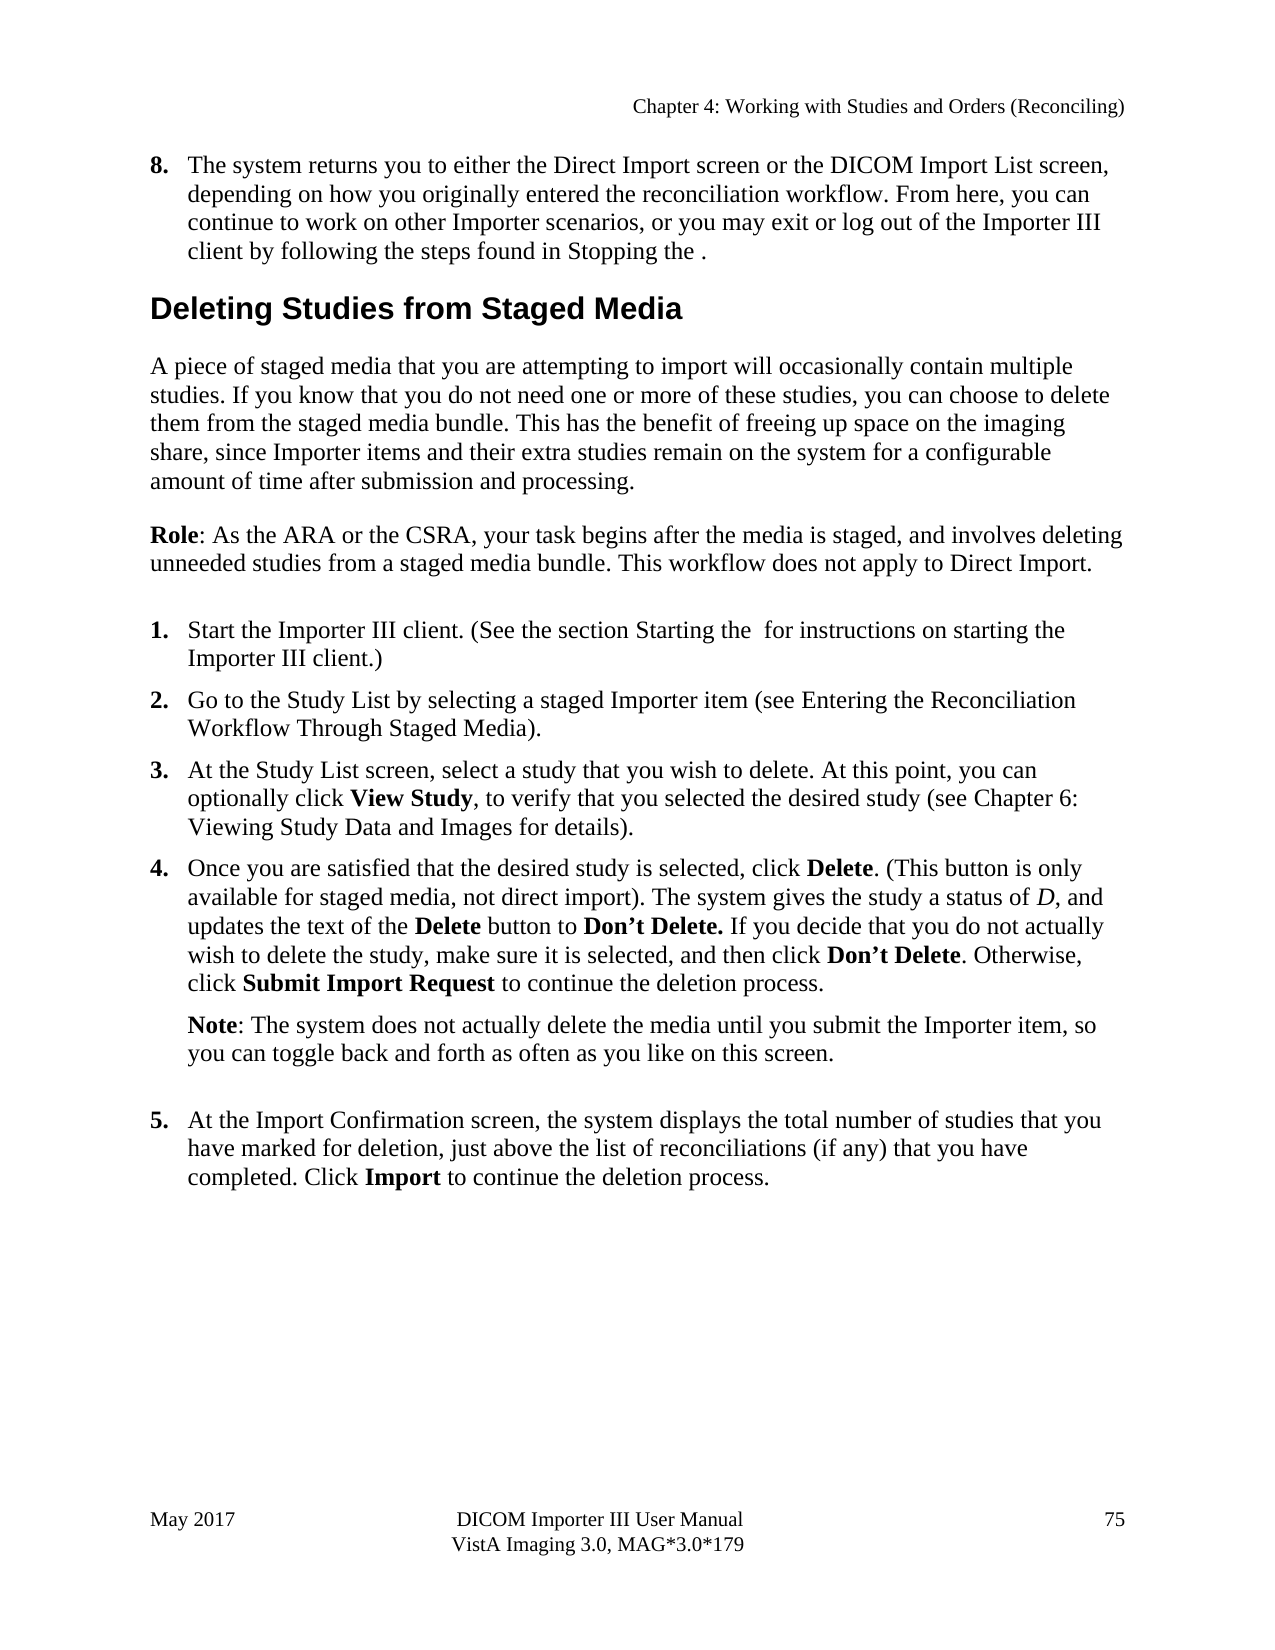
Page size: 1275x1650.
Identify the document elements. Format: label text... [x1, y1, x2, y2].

list Go to the Study List by selecting a staged Importer item (see Entering the Reconciliation Workflow through Staged Media). [150, 685, 1125, 742]
text A piece of staged media that you are attempting to import will occasionally contain multiple studies. If you know that you do not need one or more of these studies, you can choose to delete them from the staged media bundle. This has the benefit of freeing up space on the imaging share, since Importer items and their extra studies remain on the system for a configurable amount of time after submission and processing. [150, 351, 1125, 495]
list Once you are satisfied that the desired study is selected, click Delete. (This button is only available for staged media, not direct import). The system gives the study a status of D, and updates the text of the Delete button to Don’t Delete. If you decide that you do not actually wish to delete the study, make sure it is selected, and then click Don’t Delete. Otherwise, click Submit Import Request to continue the deletion process. [150, 853, 1125, 997]
list At the Import Confirmation screen, the system displays the total number of studies that you have marked for deletion, just above the list of reconciliations (if any) that you have completed. Click Import to continue the deletion process. [150, 1105, 1125, 1191]
subtitle Role: As the ARA or the CSRA, your task begins after the media is staged, and involves deleting unneeded studies from a staged media bundle. This workflow does not apply to Direct Import. [150, 520, 1125, 577]
text The system returns you to either the Direct Import screen or the DICOM Import List screen, depending on how you originally entered the reconciliation workflow. From here, you can continue to work on other Importer scenarios, or you may exit or log out of the Importer III client by following the steps found in Stopping the Importer III. [150, 150, 1125, 265]
list At the Study List screen, select a study that you wish to delete. At this point, you can optionally click View Study, to verify that you selected the desired study (see Chapter 6: Viewing Study Data and Images for details). [150, 755, 1125, 841]
subtitle Deleting Studies from Staged Media [150, 290, 1125, 326]
subtitle Note: The system does not actually delete the media until you submit the Importer item, so you can toggle back and forth as often as you like on this screen. [187, 1010, 1125, 1067]
list Start the Importer III client. (See the section Starting the Importer III for instructions on starting the Importer III client.) [150, 615, 1125, 672]
